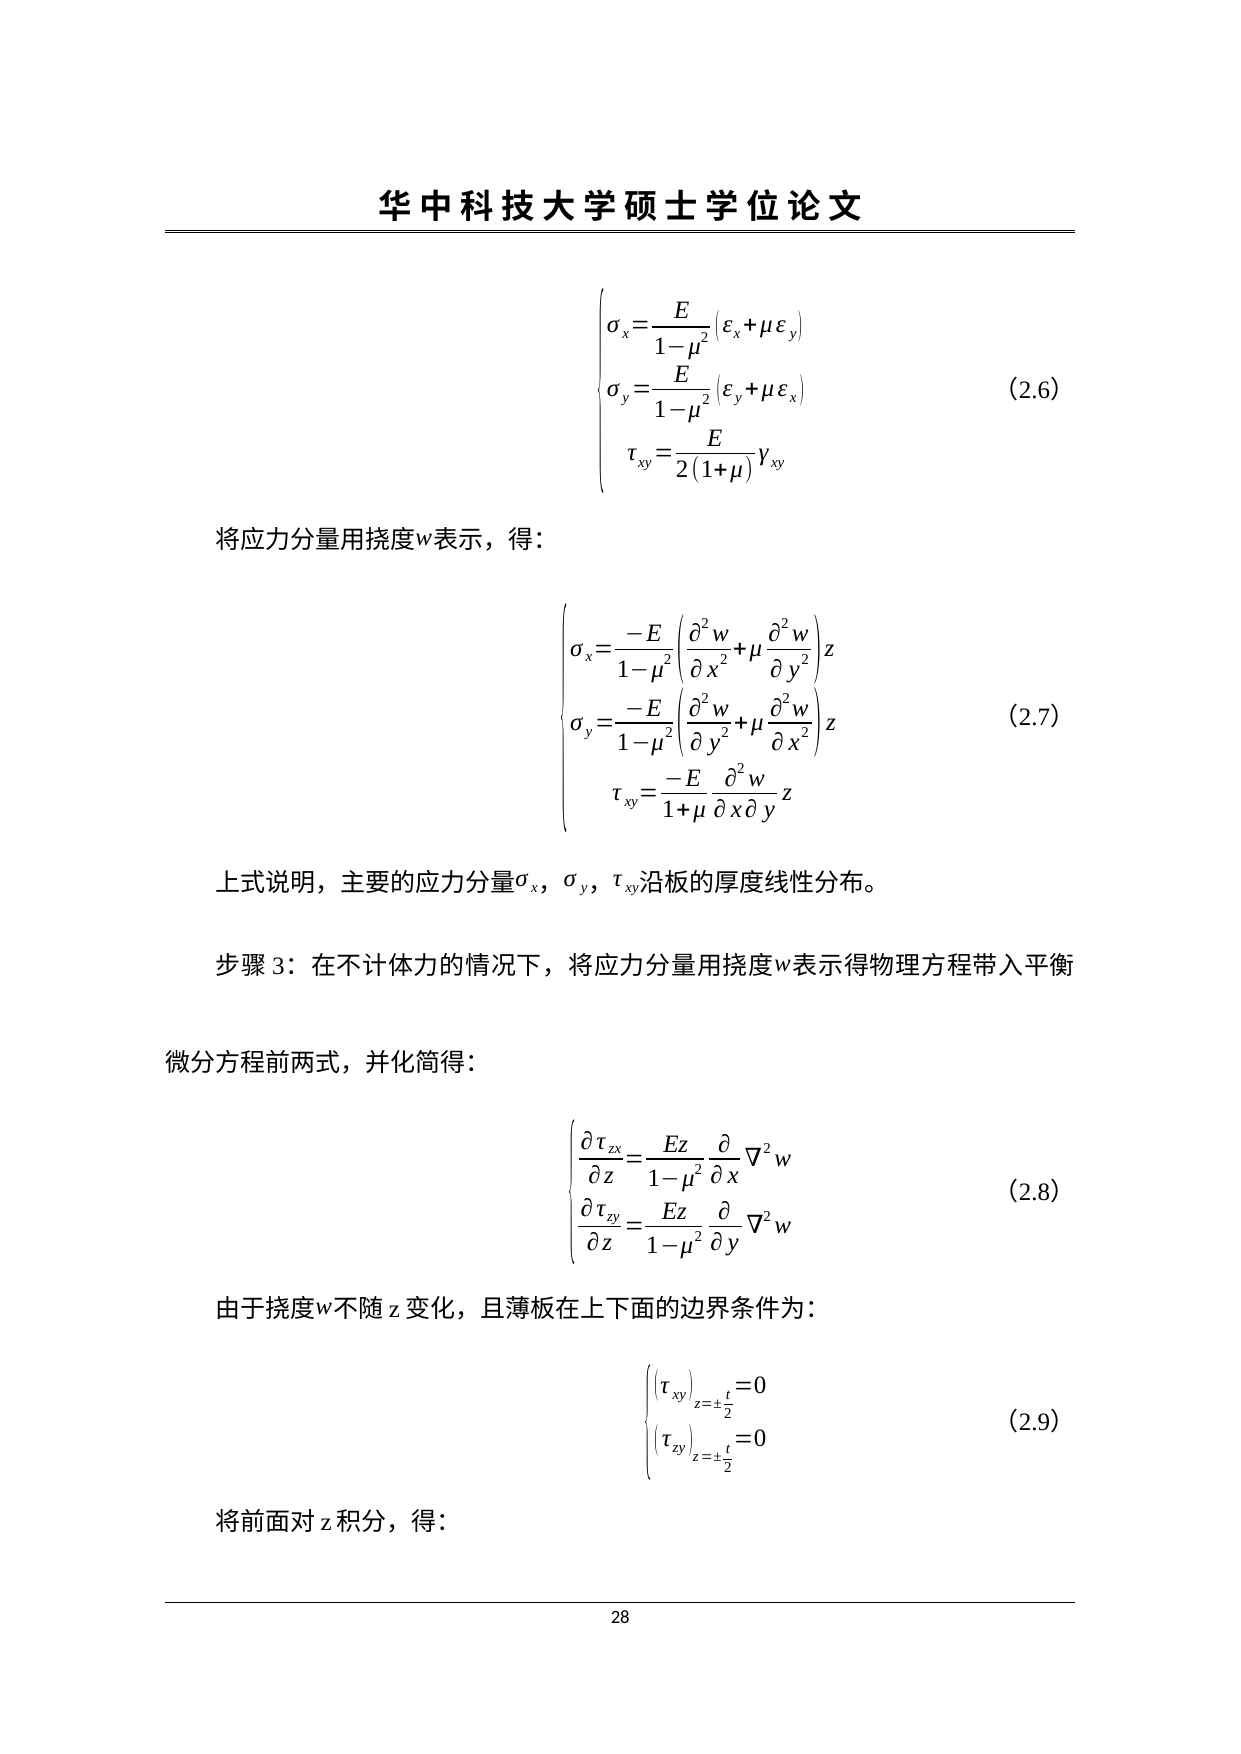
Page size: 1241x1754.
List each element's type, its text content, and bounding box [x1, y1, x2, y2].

text 将应力分量用挠度表示，得： [165, 505, 1075, 570]
text 由于挠度不随z变化，且薄板在上下面的边界条件为： [165, 1274, 1075, 1339]
text 步骤3：在不计体力的情况下，将应力分量用挠度表示得物理方程带入平衡微分方程前两式，并化简得： [165, 931, 1075, 1093]
text （2.9） [165, 1357, 1075, 1487]
text 将前面对z积分，得： [165, 1487, 1075, 1552]
text 上式说明，主要的应力分量，，沿板的厚度线性分布。 [165, 848, 1075, 913]
text （2.6） [165, 277, 1075, 505]
text （2.8） [165, 1112, 1075, 1274]
text （2.7） [165, 588, 1075, 848]
